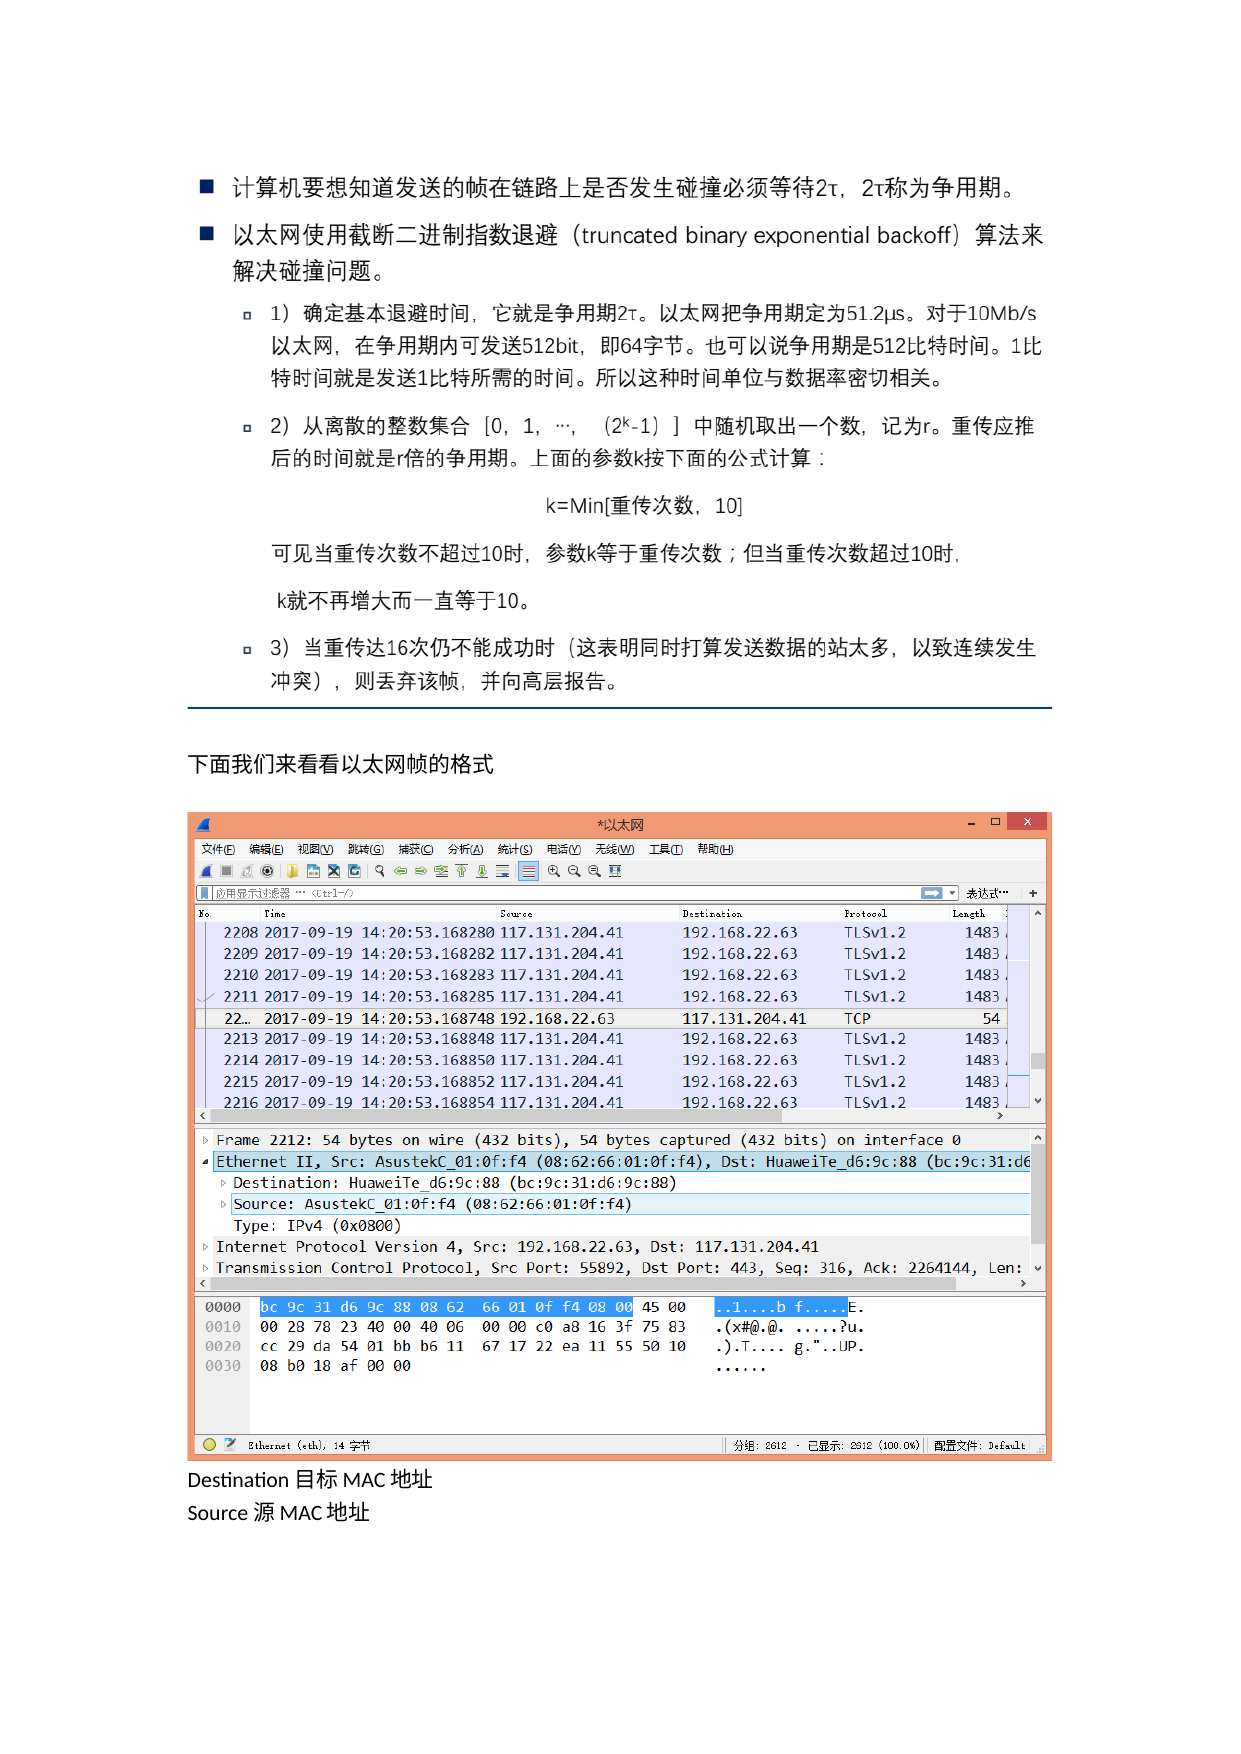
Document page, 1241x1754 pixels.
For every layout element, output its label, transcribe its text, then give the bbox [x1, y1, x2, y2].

picture [187, 812, 1053, 1461]
picture [187, 162, 1053, 709]
text 下面我们来看看以太网帧的格式 [187, 747, 1053, 779]
text Source 源MAC地址 [187, 1494, 1053, 1527]
text Destination 目标MAC地址 [187, 1462, 1053, 1494]
